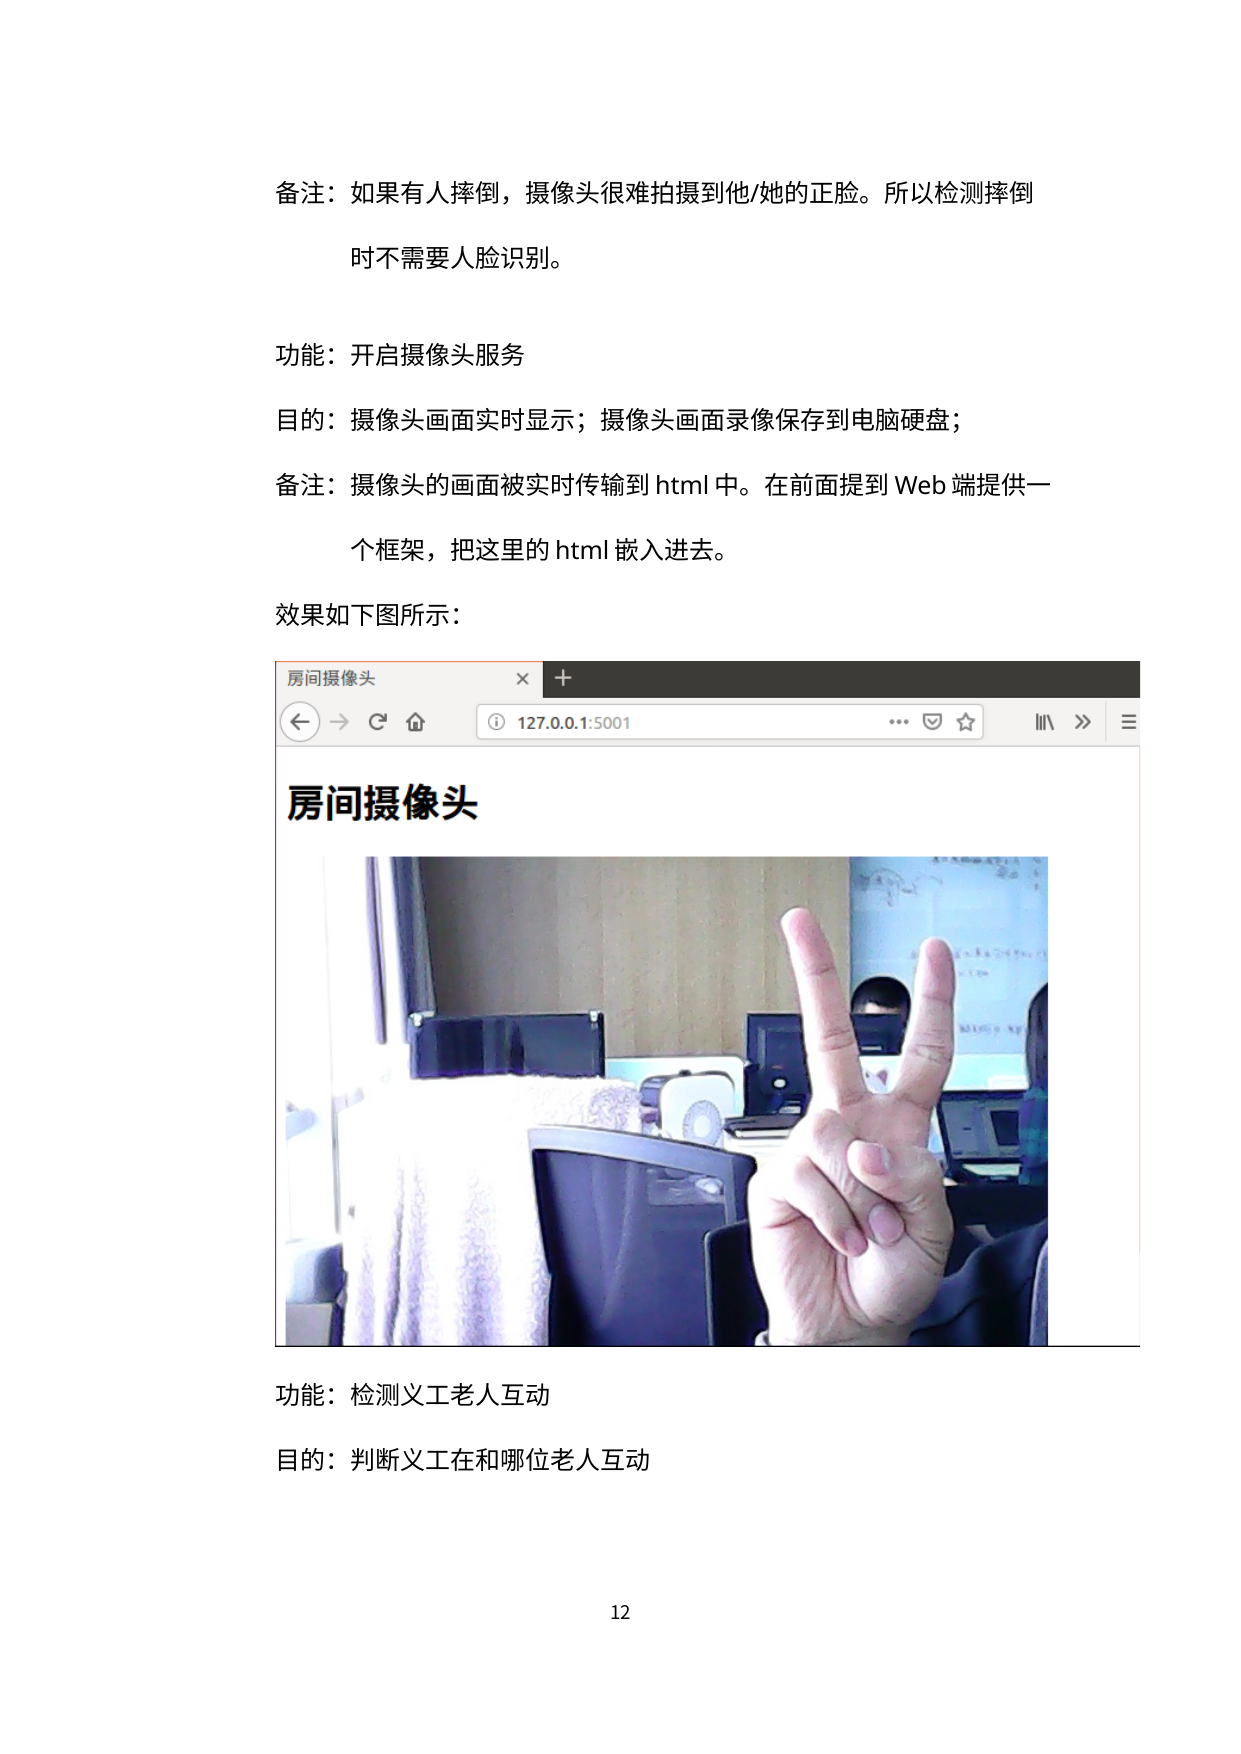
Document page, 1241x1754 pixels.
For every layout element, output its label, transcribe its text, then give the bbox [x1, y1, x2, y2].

picture [275, 661, 1141, 1347]
list 备注：如果有人摔倒，摄像头很难拍摄到他/她的正脸。所以检测摔倒时不需要人脸识别。 [275, 159, 1053, 289]
list 备注：摄像头的画面被实时传输到html中。在前面提到Web端提供一个框架，把这里的html嵌入进去。 [275, 451, 1053, 581]
text 目的：判断义工在和哪位老人互动 [187, 1426, 1053, 1491]
text 功能：检测义工老人互动 [187, 1361, 1053, 1426]
text 目的：摄像头画面实时显示；摄像头画面录像保存到电脑硬盘； [187, 386, 1053, 451]
list 效果如下图所示： [275, 581, 1053, 646]
text 功能：开启摄像头服务 [187, 321, 1053, 386]
